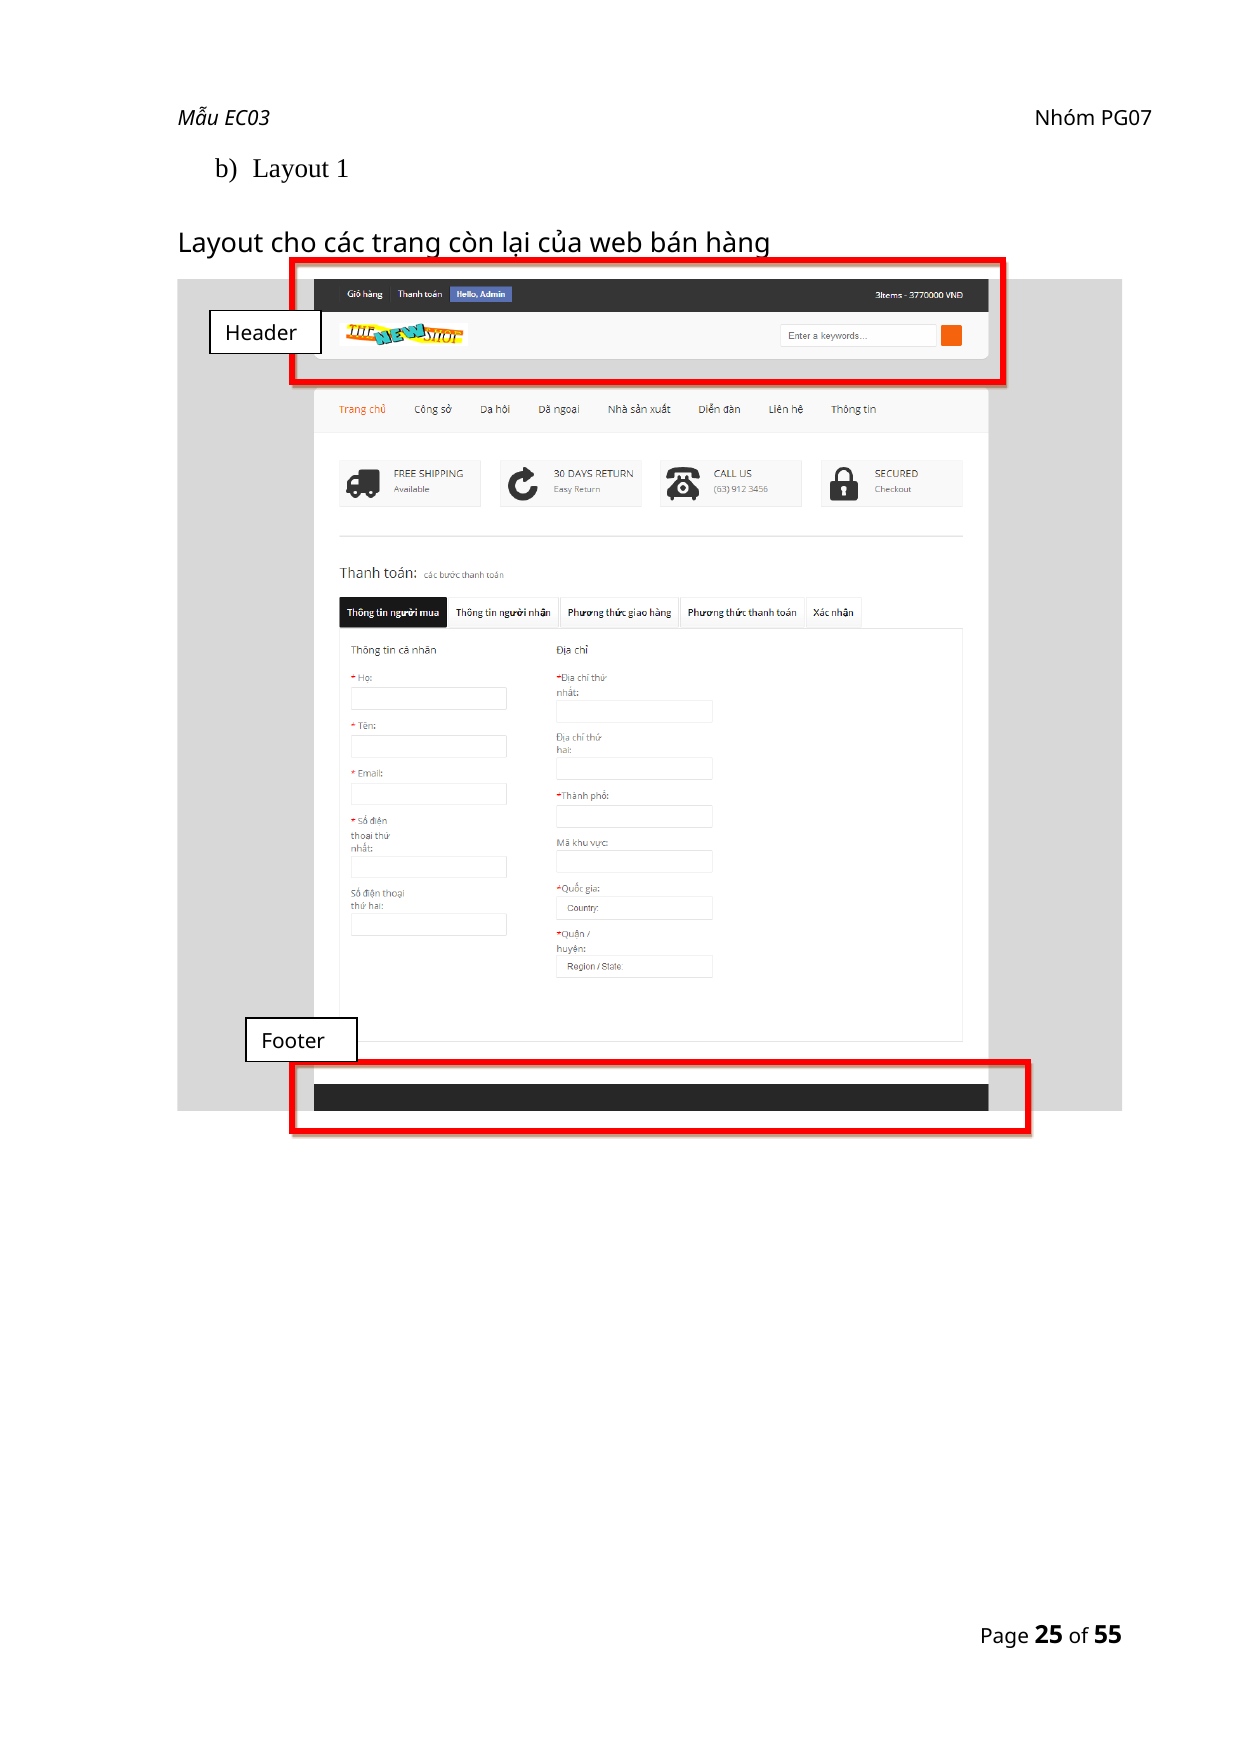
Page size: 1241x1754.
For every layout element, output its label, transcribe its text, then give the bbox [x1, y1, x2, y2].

picture [299, 1070, 1025, 1111]
picture [177, 279, 1123, 1111]
picture [299, 279, 1000, 379]
subtitle Layout 1 [215, 152, 1122, 183]
text Layout cho các trang còn lại của web bán hàng [177, 223, 1122, 260]
